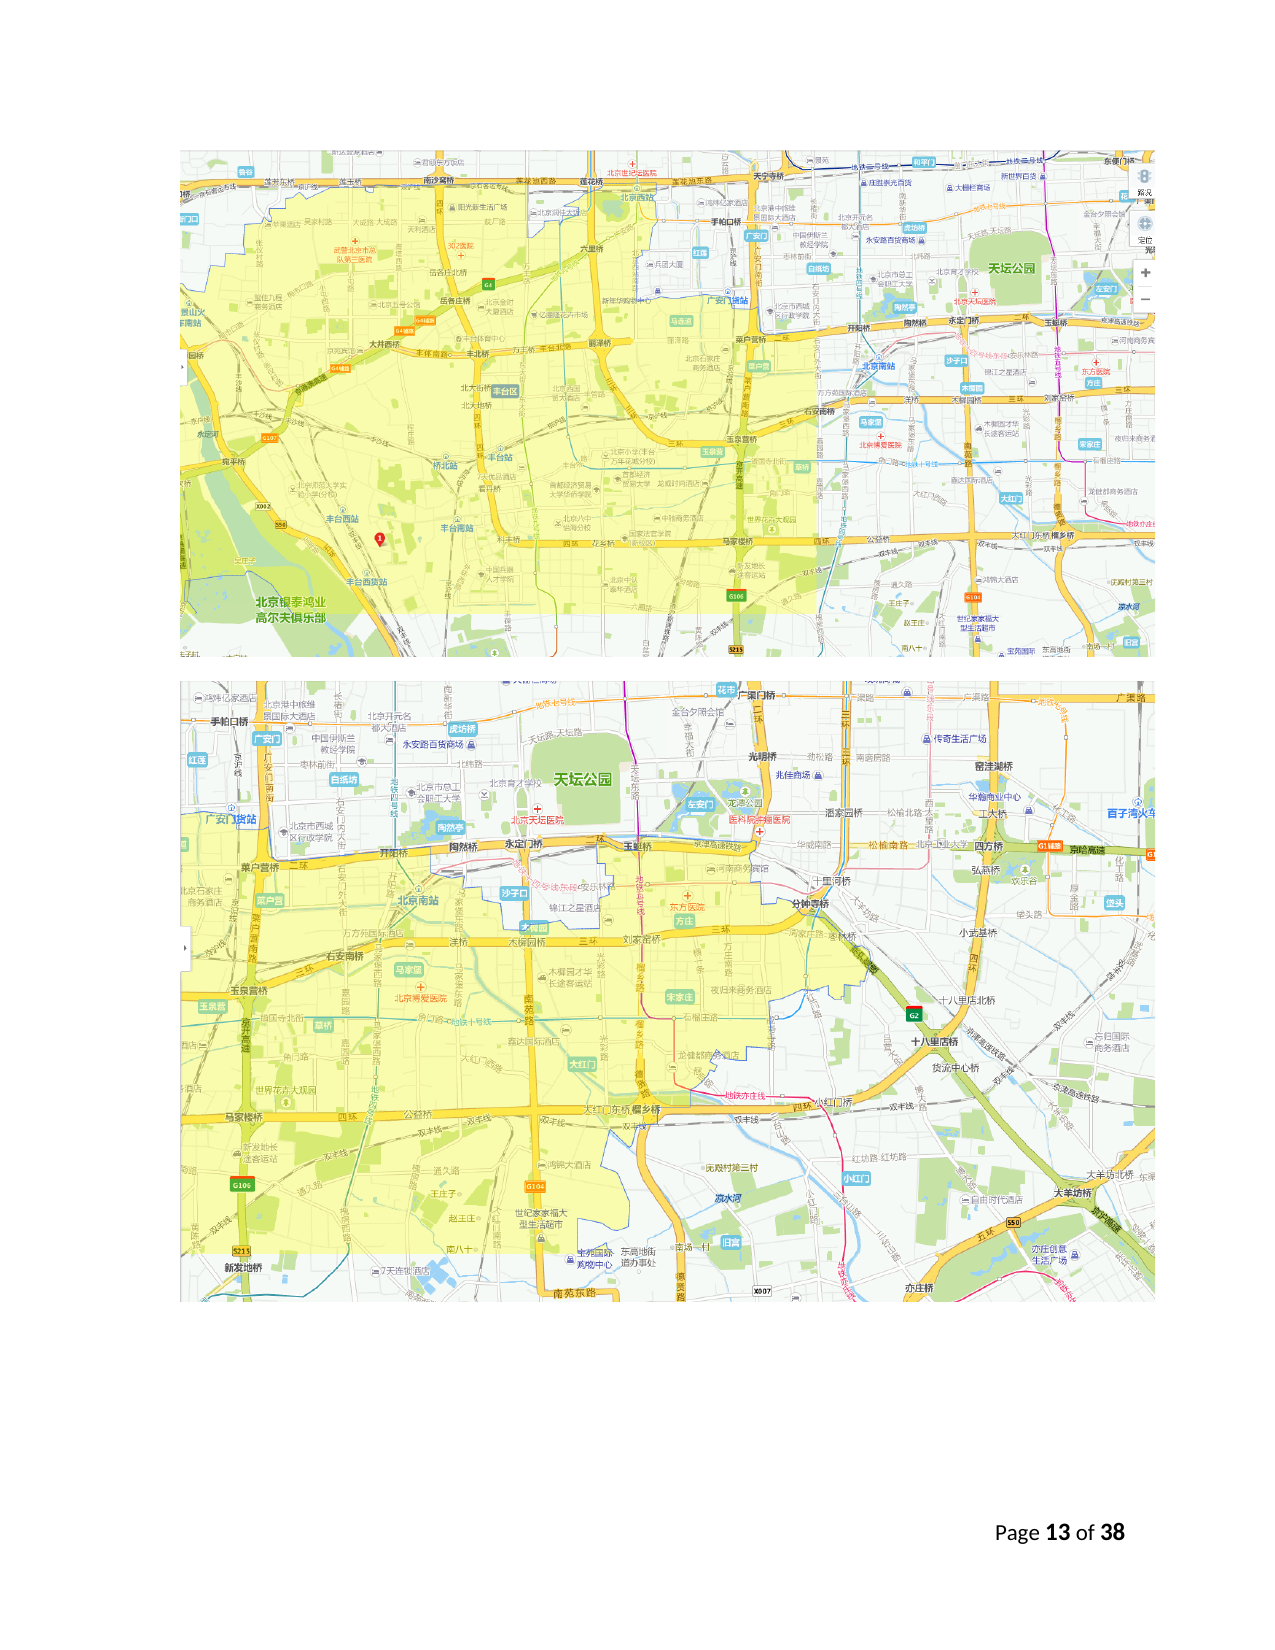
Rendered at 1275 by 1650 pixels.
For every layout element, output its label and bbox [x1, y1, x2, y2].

picture [180, 150, 1155, 657]
picture [180, 681, 1155, 1302]
